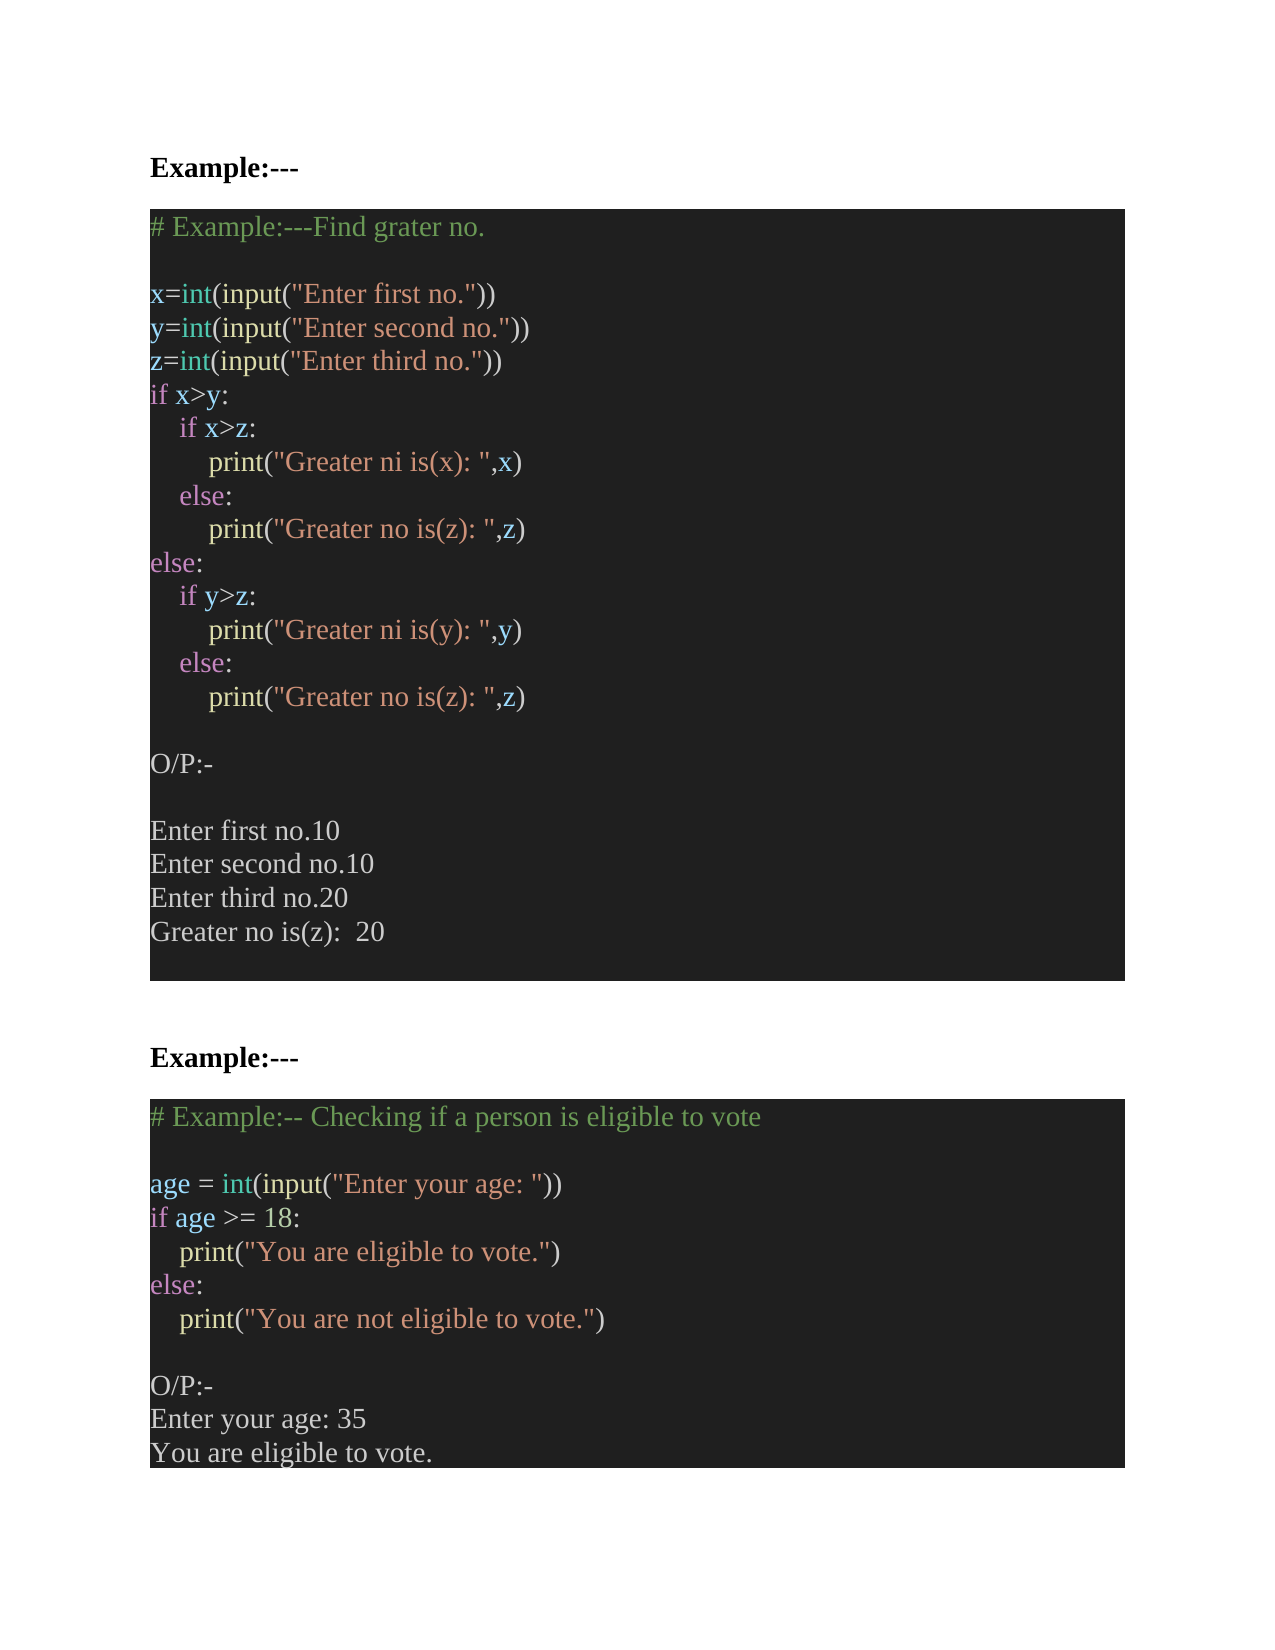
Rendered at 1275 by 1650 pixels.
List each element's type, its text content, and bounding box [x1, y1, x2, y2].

text # Example:---Find grater no. [150, 209, 1125, 243]
text z=int(input("Enter third no.")) [150, 343, 1125, 377]
text x=int(input("Enter first no.")) [150, 276, 1125, 310]
text Enter your age: 35 [150, 1401, 1125, 1435]
text Enter first no.10 [150, 813, 1125, 847]
text else: [150, 1267, 1125, 1301]
text if x>y: [150, 377, 1125, 411]
text print("You are eligible to vote.") [150, 1234, 1125, 1267]
text print("Greater no is(z): ",z) [150, 679, 1125, 712]
text You are eligible to vote. [150, 1435, 1125, 1468]
text Greater no is(z): 20 [150, 914, 1125, 947]
text if y>z: [150, 578, 1125, 612]
text if x>z: [150, 411, 1125, 444]
text O/P:- [150, 746, 1125, 779]
text print("Greater no is(z): ",z) [150, 511, 1125, 545]
text O/P:- [150, 1368, 1125, 1401]
text Example:--- [150, 1040, 1125, 1074]
text # Example:-- Checking if a person is eligible to vote [150, 1099, 1125, 1133]
text Example:--- [150, 150, 1125, 183]
text if age >= 18: [150, 1200, 1125, 1234]
text else: [150, 645, 1125, 679]
text print("You are not eligible to vote.") [150, 1301, 1125, 1334]
text Enter third no.20 [150, 880, 1125, 914]
text print("Greater ni is(x): ",x) [150, 444, 1125, 478]
text else: [150, 478, 1125, 511]
text Enter second no.10 [150, 847, 1125, 880]
text age = int(input("Enter your age: ")) [150, 1167, 1125, 1200]
text y=int(input("Enter second no.")) [150, 310, 1125, 343]
text print("Greater ni is(y): ",y) [150, 612, 1125, 645]
text else: [150, 545, 1125, 578]
